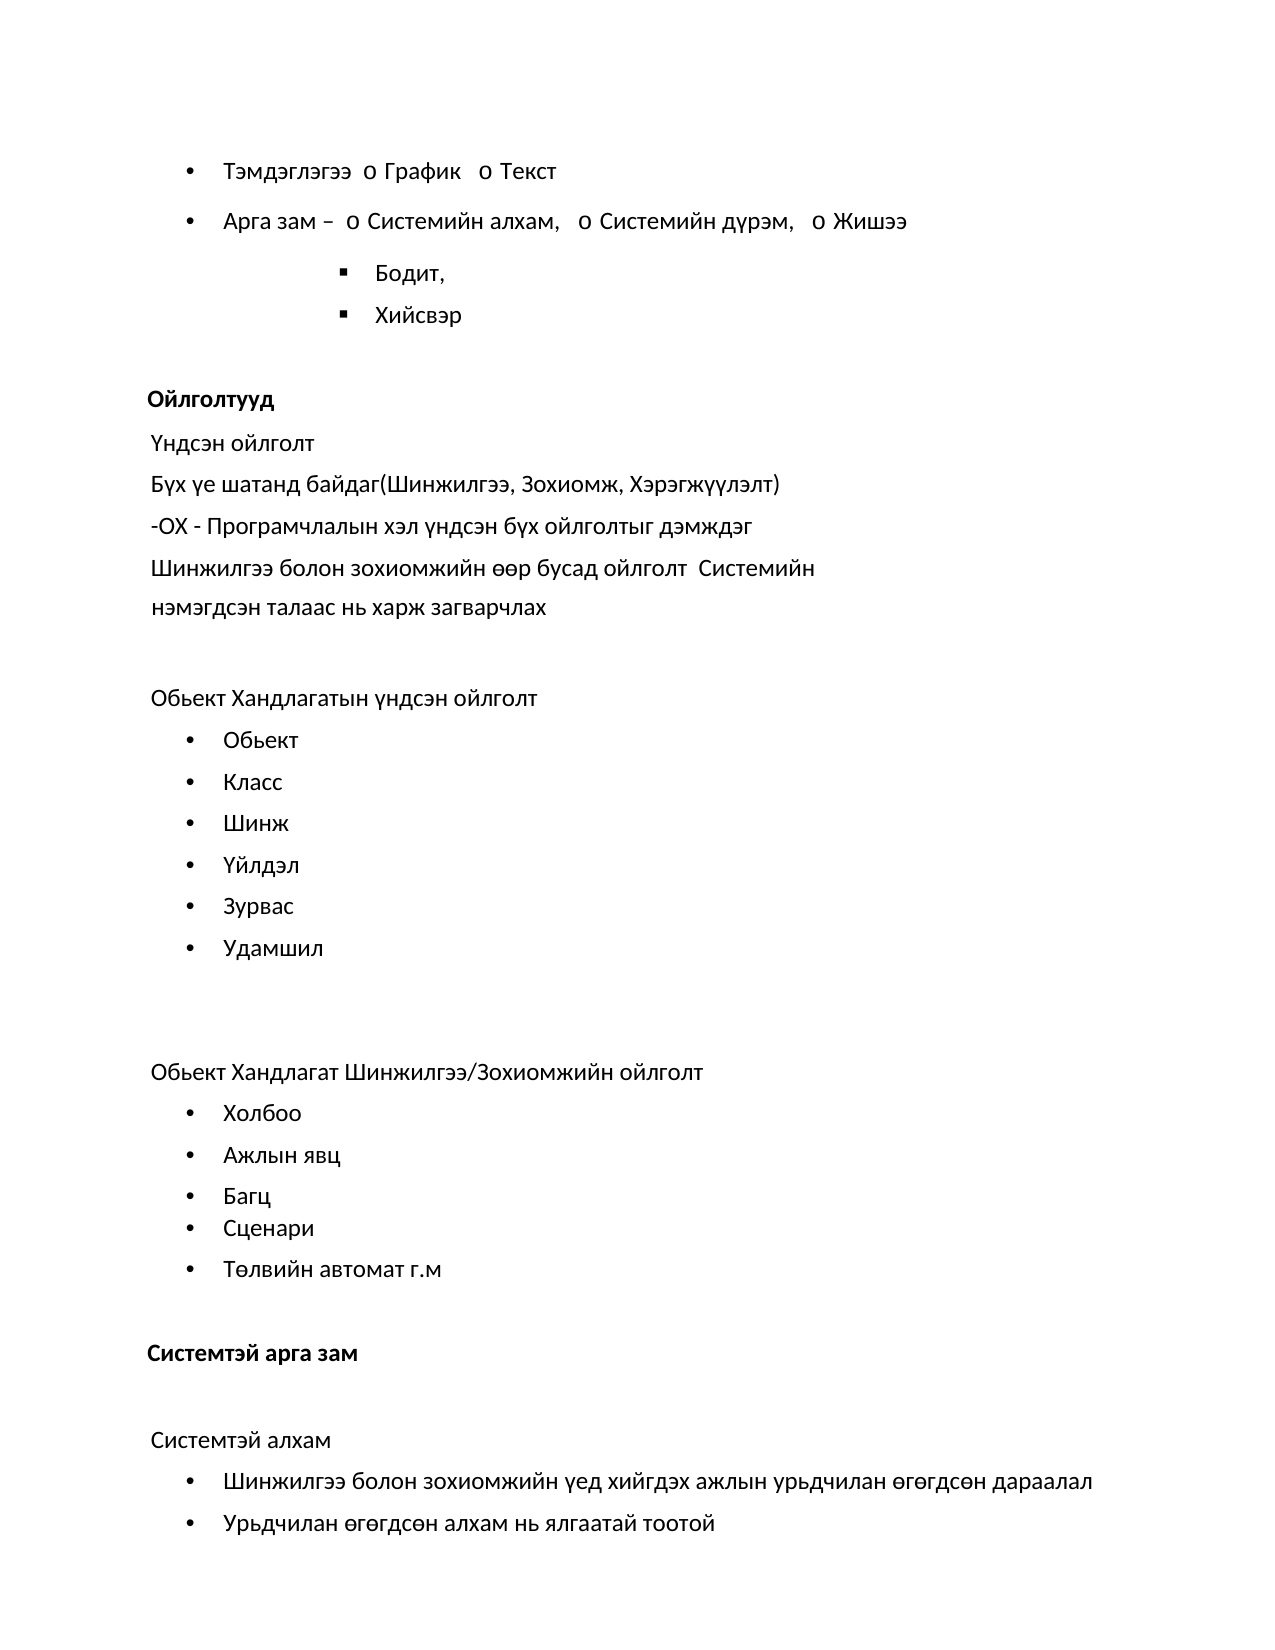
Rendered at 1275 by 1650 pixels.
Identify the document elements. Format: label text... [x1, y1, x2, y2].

list Төлвийн автомат г.м [186, 1253, 1126, 1284]
text Системтэй арга зам [147, 1337, 1128, 1368]
list Багц [186, 1180, 1126, 1211]
list Шинж [186, 807, 1126, 838]
text Шинжилгээ болон зохиомжийн өөр бусад ойлголт Системийн нэмэгдсэн талаас нь харж загварчлах [151, 552, 815, 621]
list Холбоо [186, 1097, 1126, 1128]
text Обьект Хандлагатын үндсэн ойлголт [151, 683, 1126, 713]
text Үндсэн ойлголт [151, 427, 1126, 457]
list Класс [186, 766, 1126, 796]
text -ОХ - Програмчлалын хэл үндсэн бүх ойлголтыг дэмждэг [151, 510, 1126, 541]
list Бодит, [338, 257, 1126, 288]
list Тэмдэглэгээ o График o Текст [186, 155, 1126, 187]
list Удамшил [186, 932, 1126, 962]
text Системтэй алхам [151, 1424, 1126, 1454]
text Бүх үе шатанд байдаг(Шинжилгээ, Зохиомж, Хэрэгжүүлэлт) [151, 468, 1126, 499]
list Шинжилгээ болон зохиомжийн үед хийгдэх ажлын урьдчилан өгөгдсөн дараалал [186, 1466, 1126, 1496]
text Ойлголтууд [147, 383, 1128, 413]
list Урьдчилан өгөгдсөн алхам нь ялгаатай тоотой [186, 1507, 1126, 1538]
list Ажлын явц [186, 1139, 1126, 1169]
list Сценари [186, 1212, 1126, 1242]
list Арга зам – o Системийн алхам, o Системийн дүрэм, o Жишээ [186, 205, 1126, 237]
list Зурвас [186, 890, 1126, 921]
list Хийсвэр [338, 299, 1126, 329]
list Обьект [186, 724, 1126, 755]
text Обьект Хандлагат Шинжилгээ/Зохиомжийн ойлголт [151, 1056, 1126, 1086]
list Үйлдэл [186, 849, 1126, 879]
